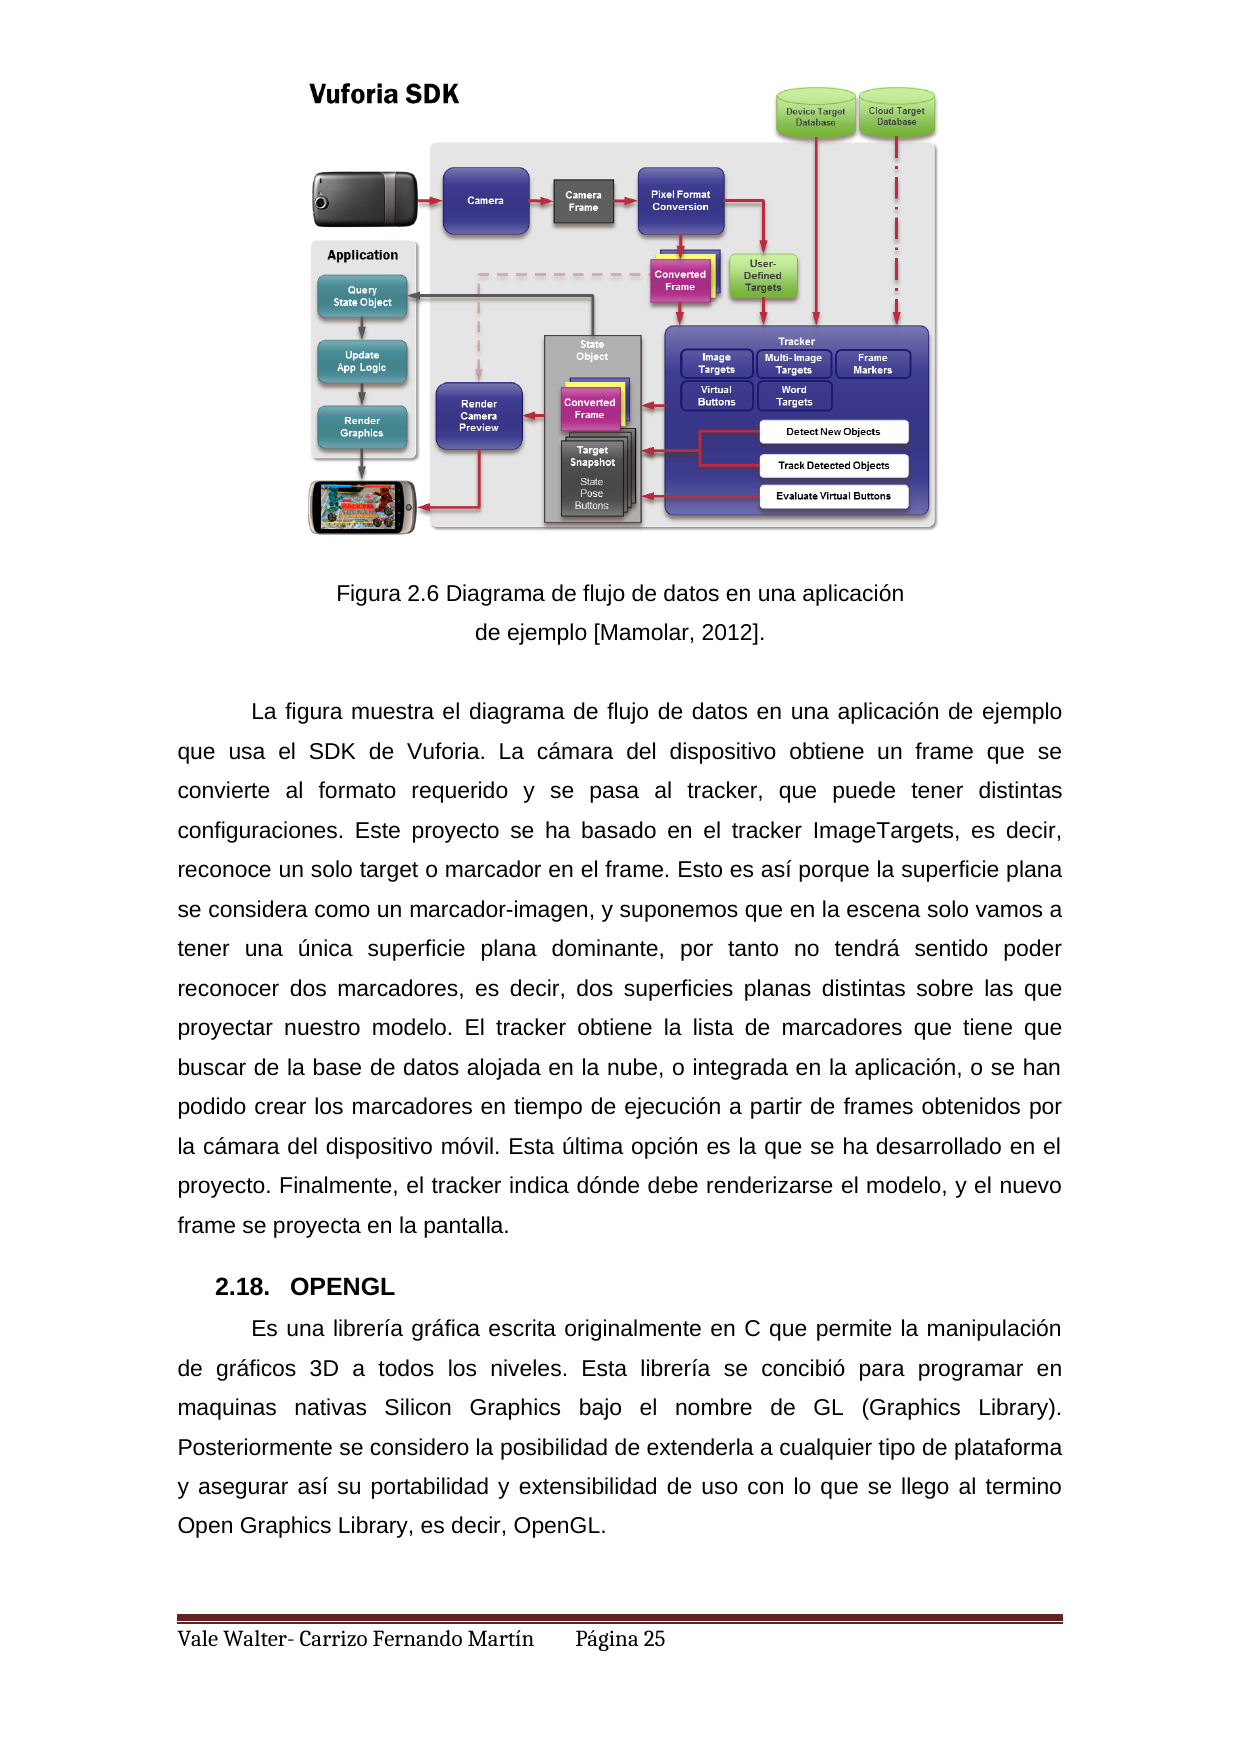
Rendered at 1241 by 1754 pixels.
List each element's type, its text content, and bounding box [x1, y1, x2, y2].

text Es una librería gráfica escrita originalmente en C que permite la manipulación de gráficos 3D a todos los niveles. Esta librería se concibió para programar en maquinas nativas Silicon Graphics bajo el nombre de GL (Graphics Library). Posteriormente se considero la posibilidad de extenderla a cualquier tipo de plataforma y asegurar así su portabilidad y extensibilidad de uso con lo que se llego al termino Open Graphics Library, es decir, OpenGL. [177, 1315, 1063, 1539]
text de ejemplo [Mamolar, 2012]. [177, 619, 1063, 646]
text Figura 2.6 Diagrama de flujo de datos en una aplicación [177, 580, 1063, 606]
list OPENGL [215, 1272, 1063, 1301]
text La figura muestra el diagrama de flujo de datos en una aplicación de ejemplo que usa el SDK de Vuforia. La cámara del dispositivo obtiene un frame que se convierte al formato requerido y se pasa al tracker, que puede tener distintas configuraciones. Este proyecto se ha basado en el tracker ImageTargets, es decir, reconoce un solo target o marcador en el frame. Esto es así porque la superficie plana se considera como un marcador-imagen, y suponemos que en la escena solo vamos a tener una única superficie plana dominante, por tanto no tendrá sentido poder reconocer dos marcadores, es decir, dos superficies planas distintas sobre las que proyectar nuestro modelo. El tracker obtiene la lista de marcadores que tiene que buscar de la base de datos alojada en la nube, o integrada en la aplicación, o se han podido crear los marcadores en tiempo de ejecución a partir de frames obtenidos por la cámara del dispositivo móvil. Esta última opción es la que se ha desarrollado en el proyecto. Finalmente, el tracker indica dónde debe renderizarse el modelo, y el nuevo frame se proyecta en la pantalla. [177, 698, 1063, 1238]
